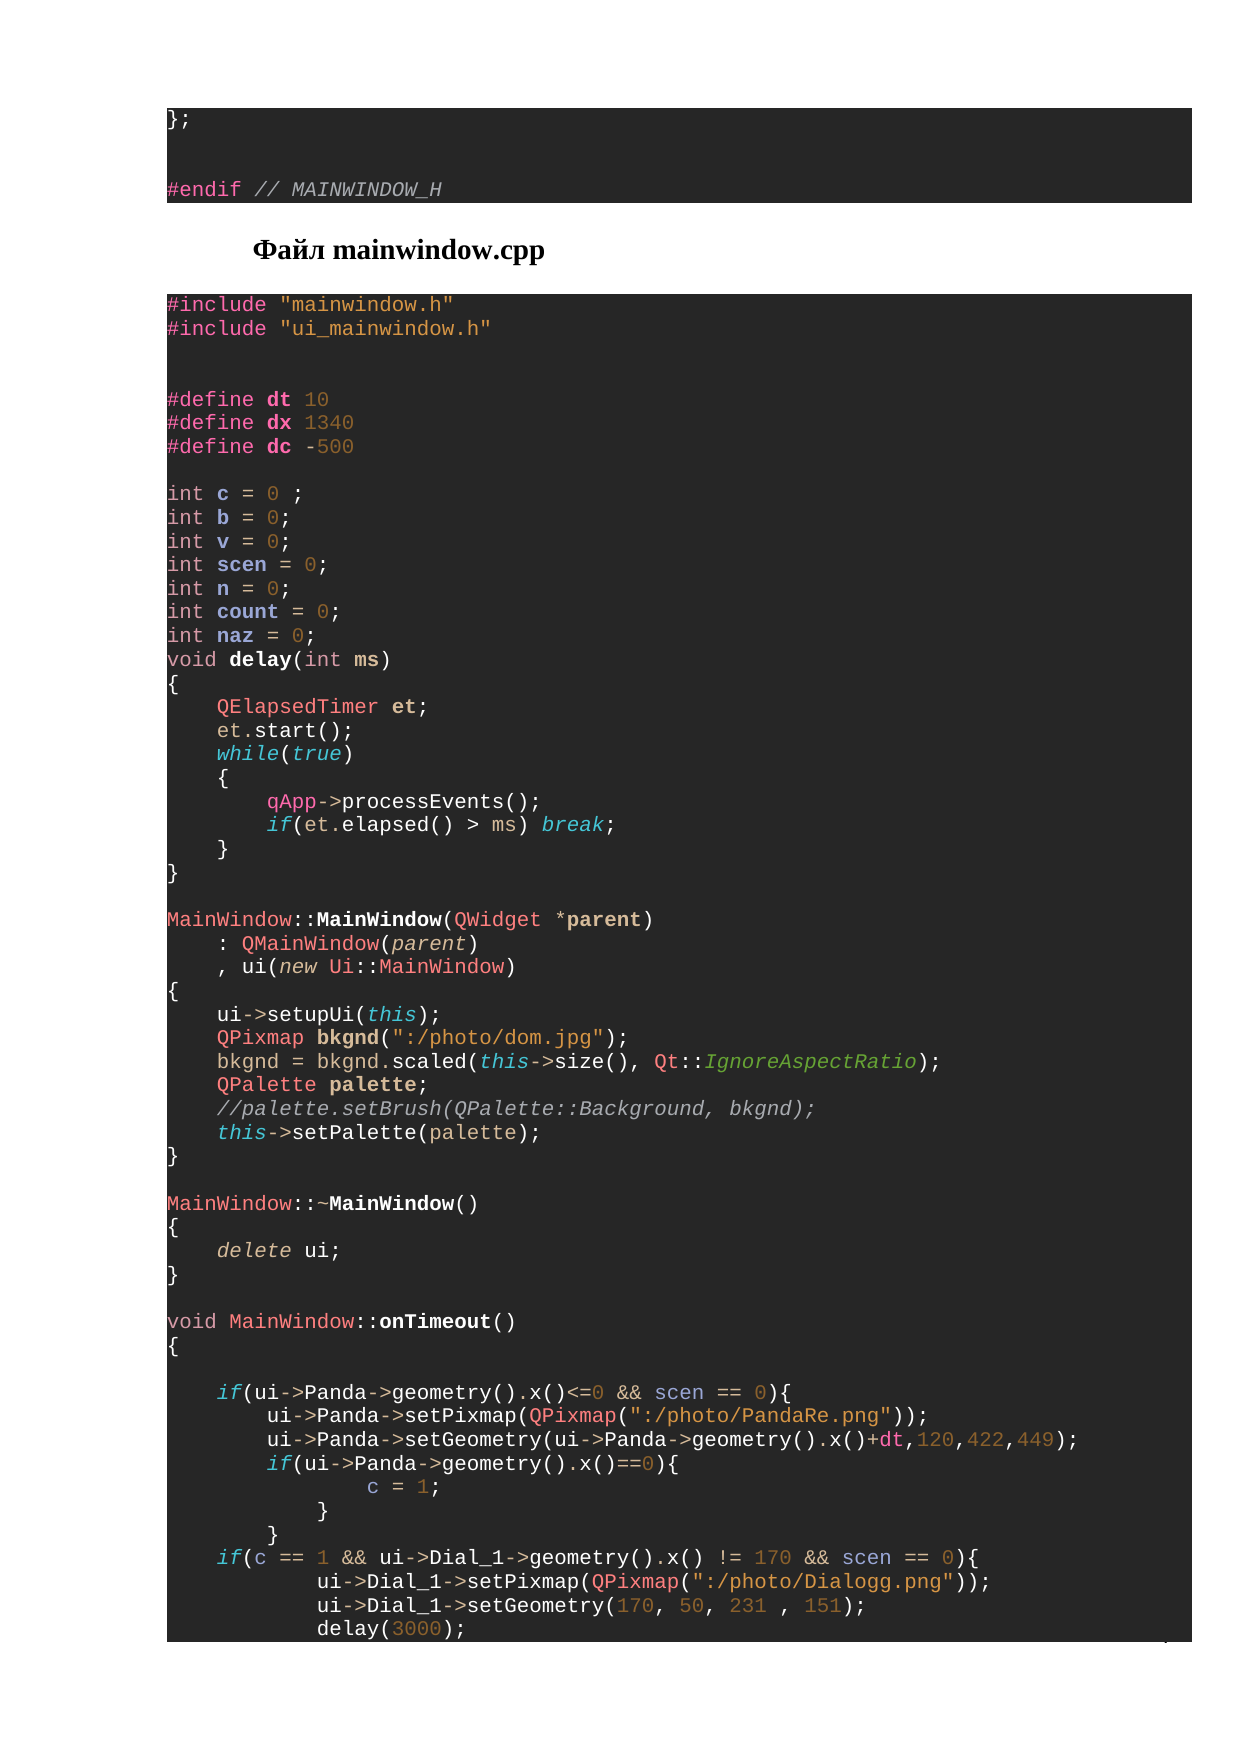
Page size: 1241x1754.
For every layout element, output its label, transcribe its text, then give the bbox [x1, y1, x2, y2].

text if(ui->Panda->geometry().x()<=0 && scen == 0){ [167, 1382, 1192, 1406]
text qApp->processEvents(); [167, 791, 1192, 814]
text } [167, 1264, 1192, 1287]
text ui->Dial_1->setPixmap(QPixmap(":/photo/Dialogg.png")); [167, 1571, 1192, 1595]
text ui->Dial_1->setGeometry(170, 50, 231 , 151); [167, 1595, 1192, 1618]
text bkgnd = bkgnd.scaled(this->size(), Qt::IgnoreAspectRatio); [167, 1051, 1192, 1074]
text ui->Panda->setPixmap(QPixmap(":/photo/PandaRe.png")); [167, 1406, 1192, 1429]
text QPixmap bkgnd(":/photo/dom.jpg"); [167, 1027, 1192, 1051]
text int c = 0 ; [167, 483, 1192, 507]
text #endif // MAINWINDOW_H [167, 179, 1192, 203]
text } [167, 1524, 1192, 1547]
text int scen = 0; [167, 554, 1192, 578]
text } [167, 838, 1192, 862]
text } [167, 862, 1192, 885]
text { [167, 672, 1192, 696]
text if(c == 1 && ui->Dial_1->geometry().x() != 170 && scen == 0){ [167, 1547, 1192, 1571]
text { [167, 767, 1192, 791]
text { [167, 1216, 1192, 1240]
text { [167, 980, 1192, 1003]
text #define dc -500 [167, 436, 1192, 460]
text if(ui->Panda->geometry().x()==0){ [167, 1453, 1192, 1476]
text QElapsedTimer et; [167, 696, 1192, 720]
text #include "mainwindow.h" [167, 294, 1192, 318]
text ui->setupUi(this); [167, 1003, 1192, 1027]
text if(et.elapsed() > ms) break; [167, 814, 1192, 838]
text while(true) [167, 743, 1192, 767]
text #include "ui_mainwindow.h" [167, 318, 1192, 341]
text int b = 0; [167, 507, 1192, 531]
text void MainWindow::onTimeout() [167, 1311, 1192, 1334]
text et.start(); [167, 720, 1192, 743]
text delay(3000); [167, 1618, 1192, 1642]
text int n = 0; [167, 578, 1192, 602]
text #define dx 1340 [167, 412, 1192, 436]
text }; [167, 108, 1192, 132]
text ui->Panda->setGeometry(ui->Panda->geometry().x()+dt,120,422,449); [167, 1429, 1192, 1453]
text c = 1; [167, 1476, 1192, 1500]
text } [167, 1145, 1192, 1169]
text MainWindow::MainWindow(QWidget *parent) [167, 909, 1192, 933]
text delete ui; [167, 1240, 1192, 1264]
text MainWindow::~MainWindow() [167, 1193, 1192, 1216]
text } [167, 1500, 1192, 1524]
text this->setPalette(palette); [167, 1122, 1192, 1145]
text { [167, 1334, 1192, 1358]
text int count = 0; [167, 602, 1192, 625]
text int naz = 0; [167, 625, 1192, 649]
text void delay(int ms) [167, 649, 1192, 672]
text #define dt 10 [167, 389, 1192, 412]
text int v = 0; [167, 531, 1192, 554]
text : QMainWindow(parent) [167, 933, 1192, 956]
text , ui(new Ui::MainWindow) [167, 956, 1192, 980]
text QPalette palette; [167, 1074, 1192, 1098]
text //palette.setBrush(QPalette::Background, bkgnd); [167, 1098, 1192, 1122]
subtitle Файл mainwindow.cpp [252, 232, 1192, 265]
